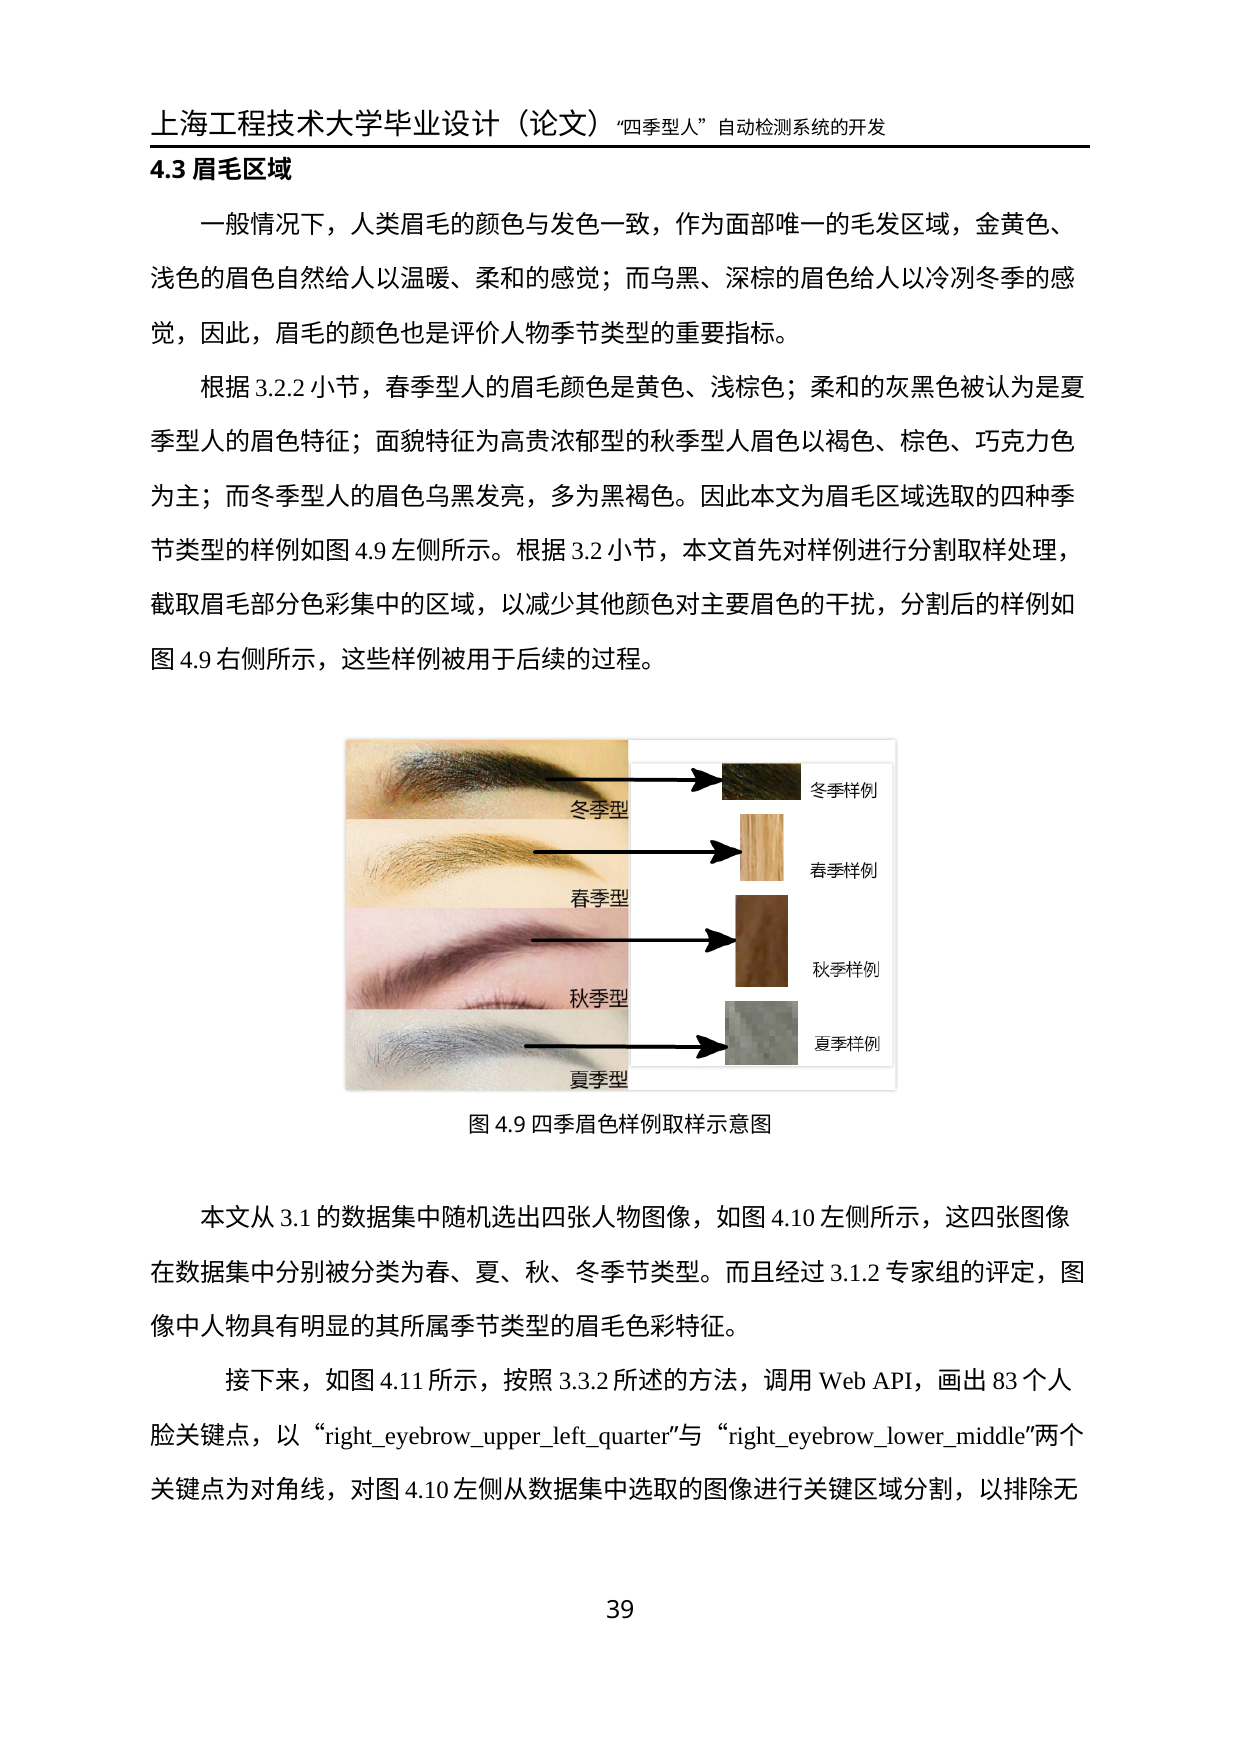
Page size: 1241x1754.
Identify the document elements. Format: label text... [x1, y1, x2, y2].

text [150, 1361, 1090, 1506]
text 本文从3.1的数据集中随机选出四张人物图像，如图4.10左侧所示，这四张图像在数据集中分别被分类为春、夏、秋、冬季节类型。而且经过3.1.2专家组的评定，图像中人物具有明显的其所属季节类型的眉毛色彩特征。 [150, 1198, 1090, 1343]
subtitle 4.3 眉毛区域 [150, 150, 1090, 186]
text 根据3.2.2小节，春季型人的眉毛颜色是黄色、浅棕色；柔和的灰黑色被认为是夏季型人的眉色特征；面貌特征为高贵浓郁型的秋季型人眉色以褐色、棕色、巧克力色为主；而冬季型人的眉色乌黑发亮，多为黑褐色。因此本文为眉毛区域选取的四种季节类型的样例如图4.9左侧所示。根据3.2小节，本文首先对样例进行分割取样处理，截取眉毛部分色彩集中的区域，以减少其他颜色对主要眉色的干扰，分割后的样例如图4.9右侧所示，这些样例被用于后续的过程。 [150, 367, 1090, 676]
picture [342, 736, 899, 1093]
text 图4.9 四季眉色样例取样示意图 [150, 1107, 1090, 1139]
text 一般情况下，人类眉毛的颜色与发色一致，作为面部唯一的毛发区域，金黄色、浅色的眉色自然给人以温暖、柔和的感觉；而乌黑、深棕的眉色给人以冷冽冬季的感觉，因此，眉毛的颜色也是评价人物季节类型的重要指标。 [150, 204, 1090, 349]
